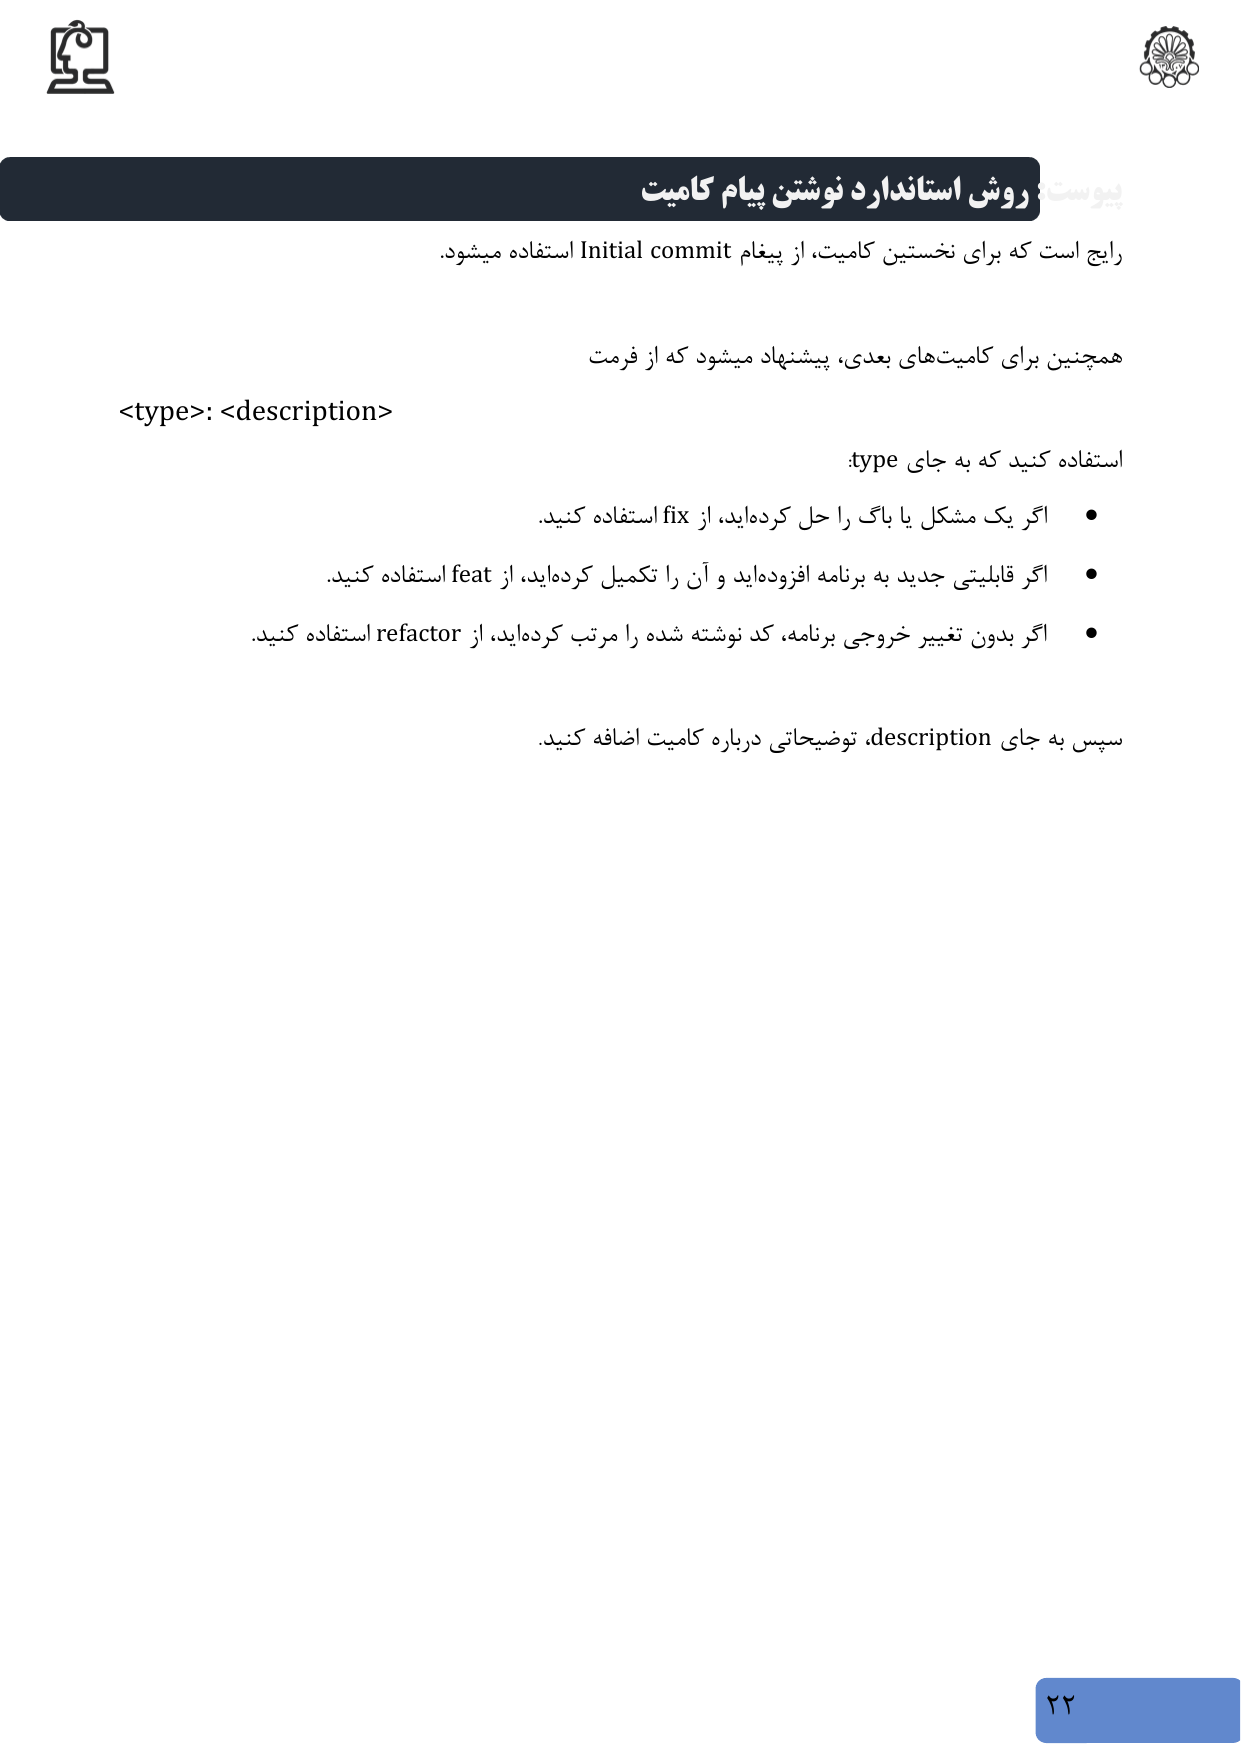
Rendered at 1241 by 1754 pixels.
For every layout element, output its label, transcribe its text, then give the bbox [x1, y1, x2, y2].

list اگر بدون تغییر خروجی برنامه، کد نوشته شده را مرتب کرده‌اید، از refactor استفاده کنید. [118, 612, 1084, 652]
subtitle پیوست: روش استاندارد نوشتن پیام کامیت [118, 177, 1122, 210]
picture [0, 157, 1040, 221]
list اگر قابلیتی جدید به برنامه افزوده‌اید و آن را تکمیل کرده‌اید، از feat استفاده کنید. [118, 553, 1084, 593]
text <type>: <description> [118, 392, 1122, 427]
text استفاده کنید که به جای type: [118, 444, 1122, 477]
text رایج است که برای نخستین کامیت، از پیغام Initial commit استفاده میشود. [118, 235, 1122, 269]
text سپس به جای description، توضیحاتی درباره کامیت اضافه کنید. [118, 722, 1122, 756]
text همچنین برای کامیت‌های بعدی، پیشنهاد میشود که از فرمت [118, 336, 1122, 374]
list اگر یک مشکل یا باگ را حل کرده‌اید، از fix استفاده کنید. [118, 494, 1084, 534]
picture [41, 17, 1200, 97]
